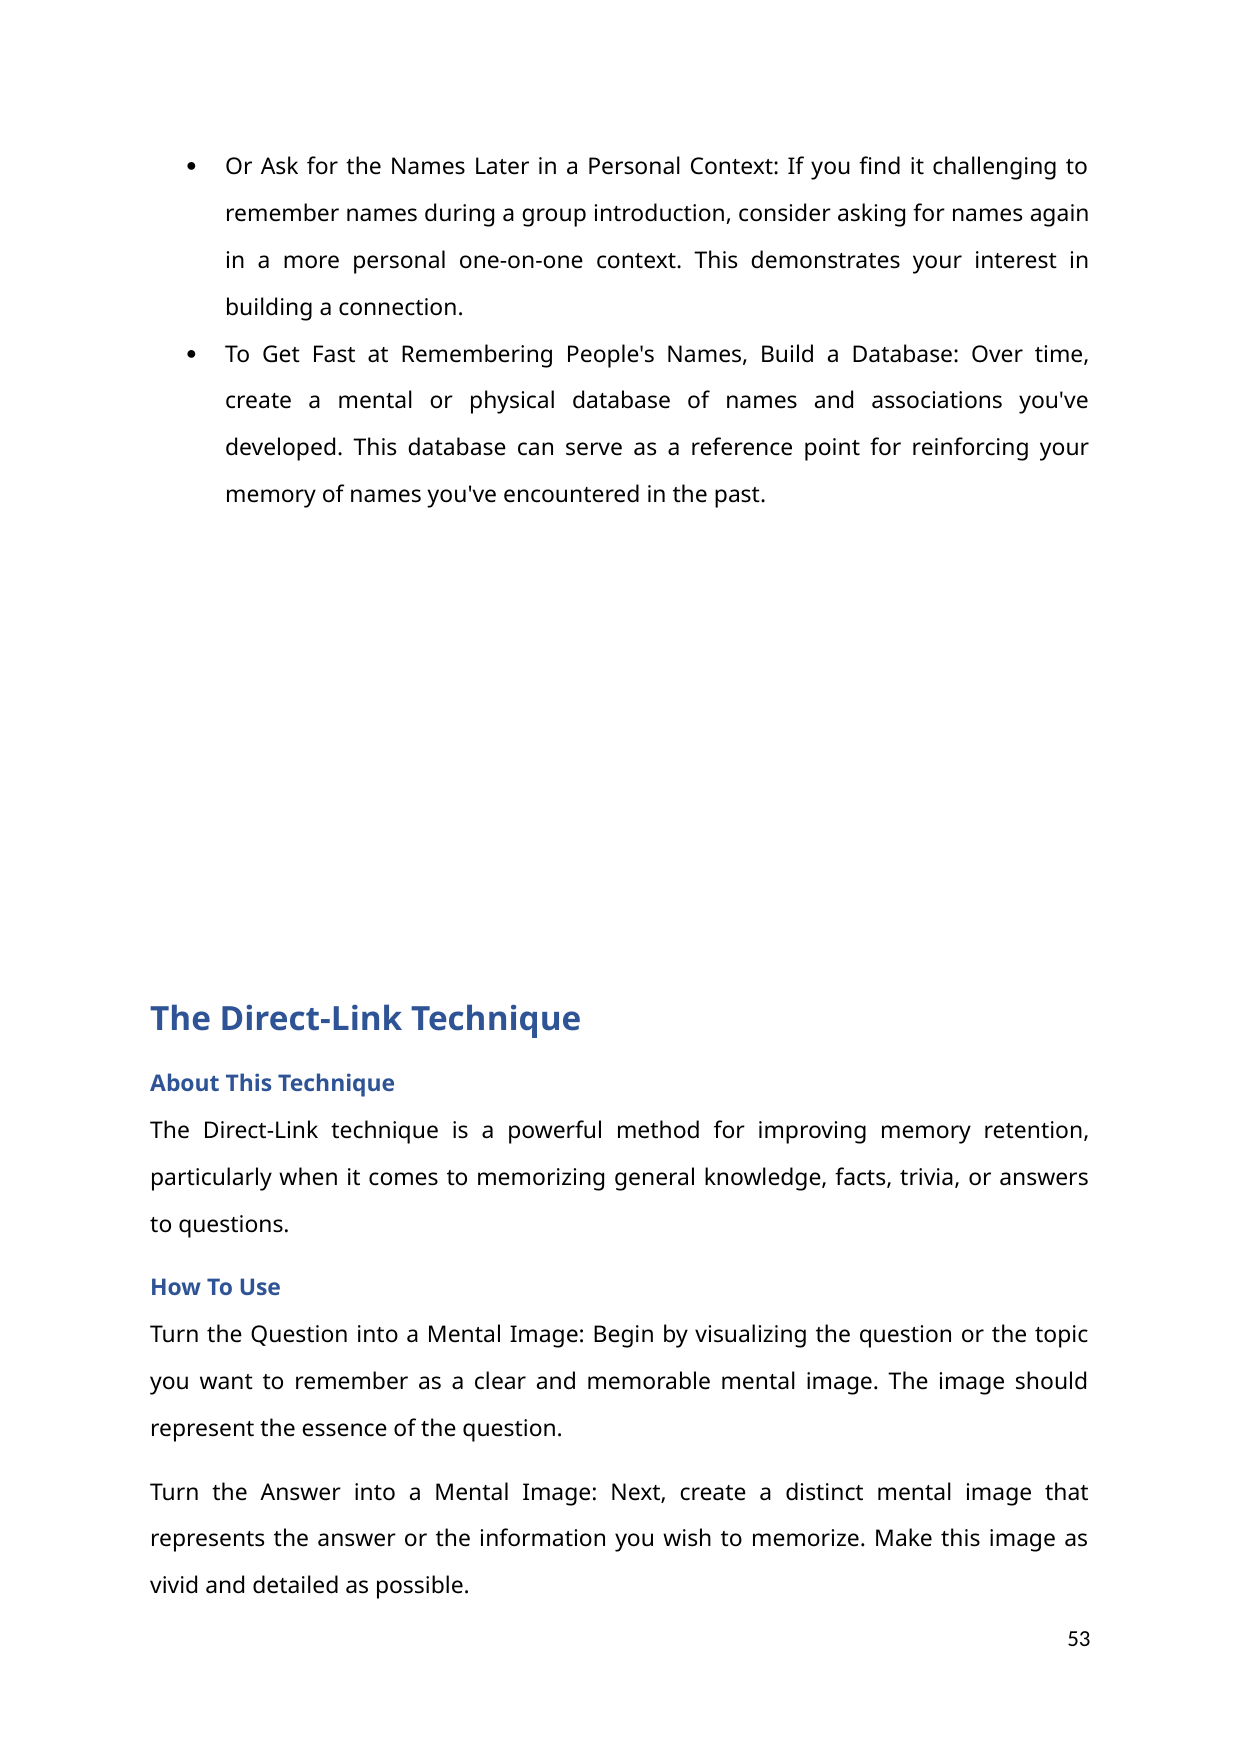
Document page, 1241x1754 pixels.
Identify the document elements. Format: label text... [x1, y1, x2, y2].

text Turn the Answer into a Mental Image: Next, create a distinct mental image that represents the answer or the information you wish to memorize. Make this image as vivid and detailed as possible. [150, 1475, 1090, 1600]
text Turn the Question into a Mental Image: Begin by visualizing the question or the topic you want to remember as a clear and memorable mental image. The image should represent the essence of the question. [150, 1318, 1090, 1443]
subtitle How To Use [150, 1271, 1090, 1302]
list Or Ask for the Names Later in a Personal Context: If you find it challenging to remember names during a group introduction, consider asking for names again in a more personal one-on-one context. This demonstrates your interest in building a connection. [187, 150, 1090, 322]
list To Get Fast at Remembering People's Names, Build a Database: Over time, create a mental or physical database of names and associations you've developed. This database can serve as a reference point for reinforcing your memory of names you've encountered in the past. [187, 337, 1090, 509]
subtitle About This Technique [150, 1067, 1090, 1098]
subtitle The Direct-Link Technique [150, 995, 1090, 1040]
text The Direct-Link technique is a powerful method for improving memory retention, particularly when it comes to memorizing general knowledge, facts, trivia, or answers to questions. [150, 1114, 1090, 1239]
